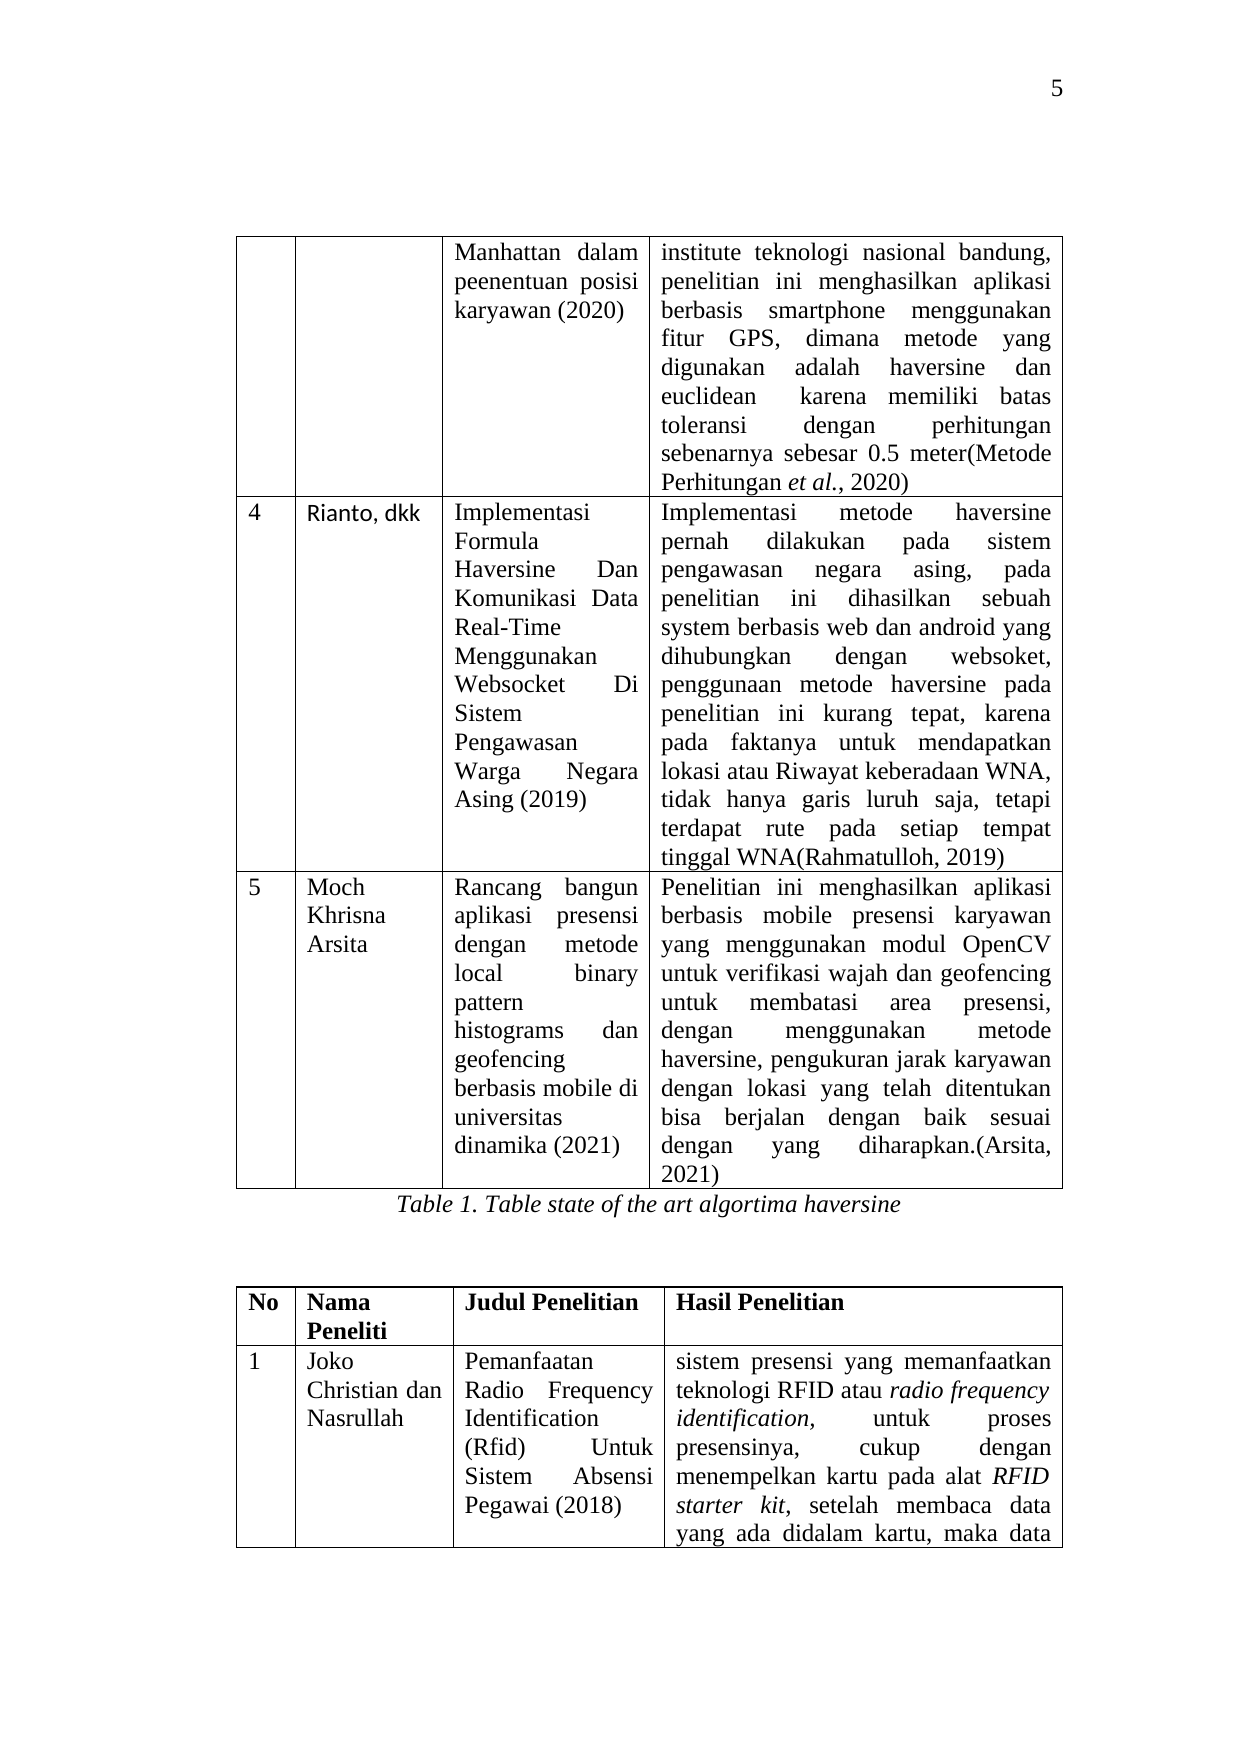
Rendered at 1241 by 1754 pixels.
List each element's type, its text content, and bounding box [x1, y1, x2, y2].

table_cell Penelitian ini menghasilkan aplikasi berbasis mobile presensi karyawan yang menggunakan modul OpenCV untuk verifikasi wajah dan geofencing untuk membatasi area presensi, dengan menggunakan metode haversine, pengukuran jarak karyawan dengan lokasi yang telah ditentukan bisa berjalan dengan baik sesuai dengan yang diharapkan.(Arsita, 2021) [650, 872, 1062, 1188]
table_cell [650, 237, 1062, 496]
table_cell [665, 1346, 1062, 1547]
table_cell 5 [237, 872, 295, 1188]
table_cell Implementasi Formula Haversine Dan Komunikasi Data Real-Time Menggunakan Websocket Di Sistem Pengawasan Warga Negara Asing (2019) [443, 497, 649, 871]
text Table . Table state of the art algortima haversine [236, 1189, 1063, 1218]
table_header Nama Peneliti [296, 1288, 453, 1345]
table_header No [237, 1288, 295, 1345]
table_cell Rianto, dkk [296, 497, 442, 871]
table_cell 3 [237, 237, 295, 496]
table_cell Moch Khrisna Arsita [296, 872, 442, 1188]
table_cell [296, 1346, 453, 1547]
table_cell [454, 1346, 664, 1547]
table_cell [443, 237, 649, 496]
table_cell Implementasi metode haversine pernah dilakukan pada sistem pengawasan negara asing, pada penelitian ini dihasilkan sebuah system berbasis web dan android yang dihubungkan dengan websoket, penggunaan metode haversine pada penelitian ini kurang tepat, karena pada faktanya untuk mendapatkan lokasi atau Riwayat keberadaan WNA, tidak hanya garis luruh saja, tetapi terdapat rute pada setiap tempat tinggal WNA(Rahmatulloh, 2019) [650, 497, 1062, 871]
table_cell [296, 237, 442, 496]
table_header Hasil Penelitian [665, 1288, 1062, 1345]
table_cell 1 [237, 1346, 295, 1547]
table_cell 4 [237, 497, 295, 871]
table_header Judul Penelitian [454, 1288, 664, 1345]
table_cell Rancang bangun aplikasi presensi dengan metode local binary pattern histograms dan geofencing berbasis mobile di universitas dinamika (2021) [443, 872, 649, 1188]
